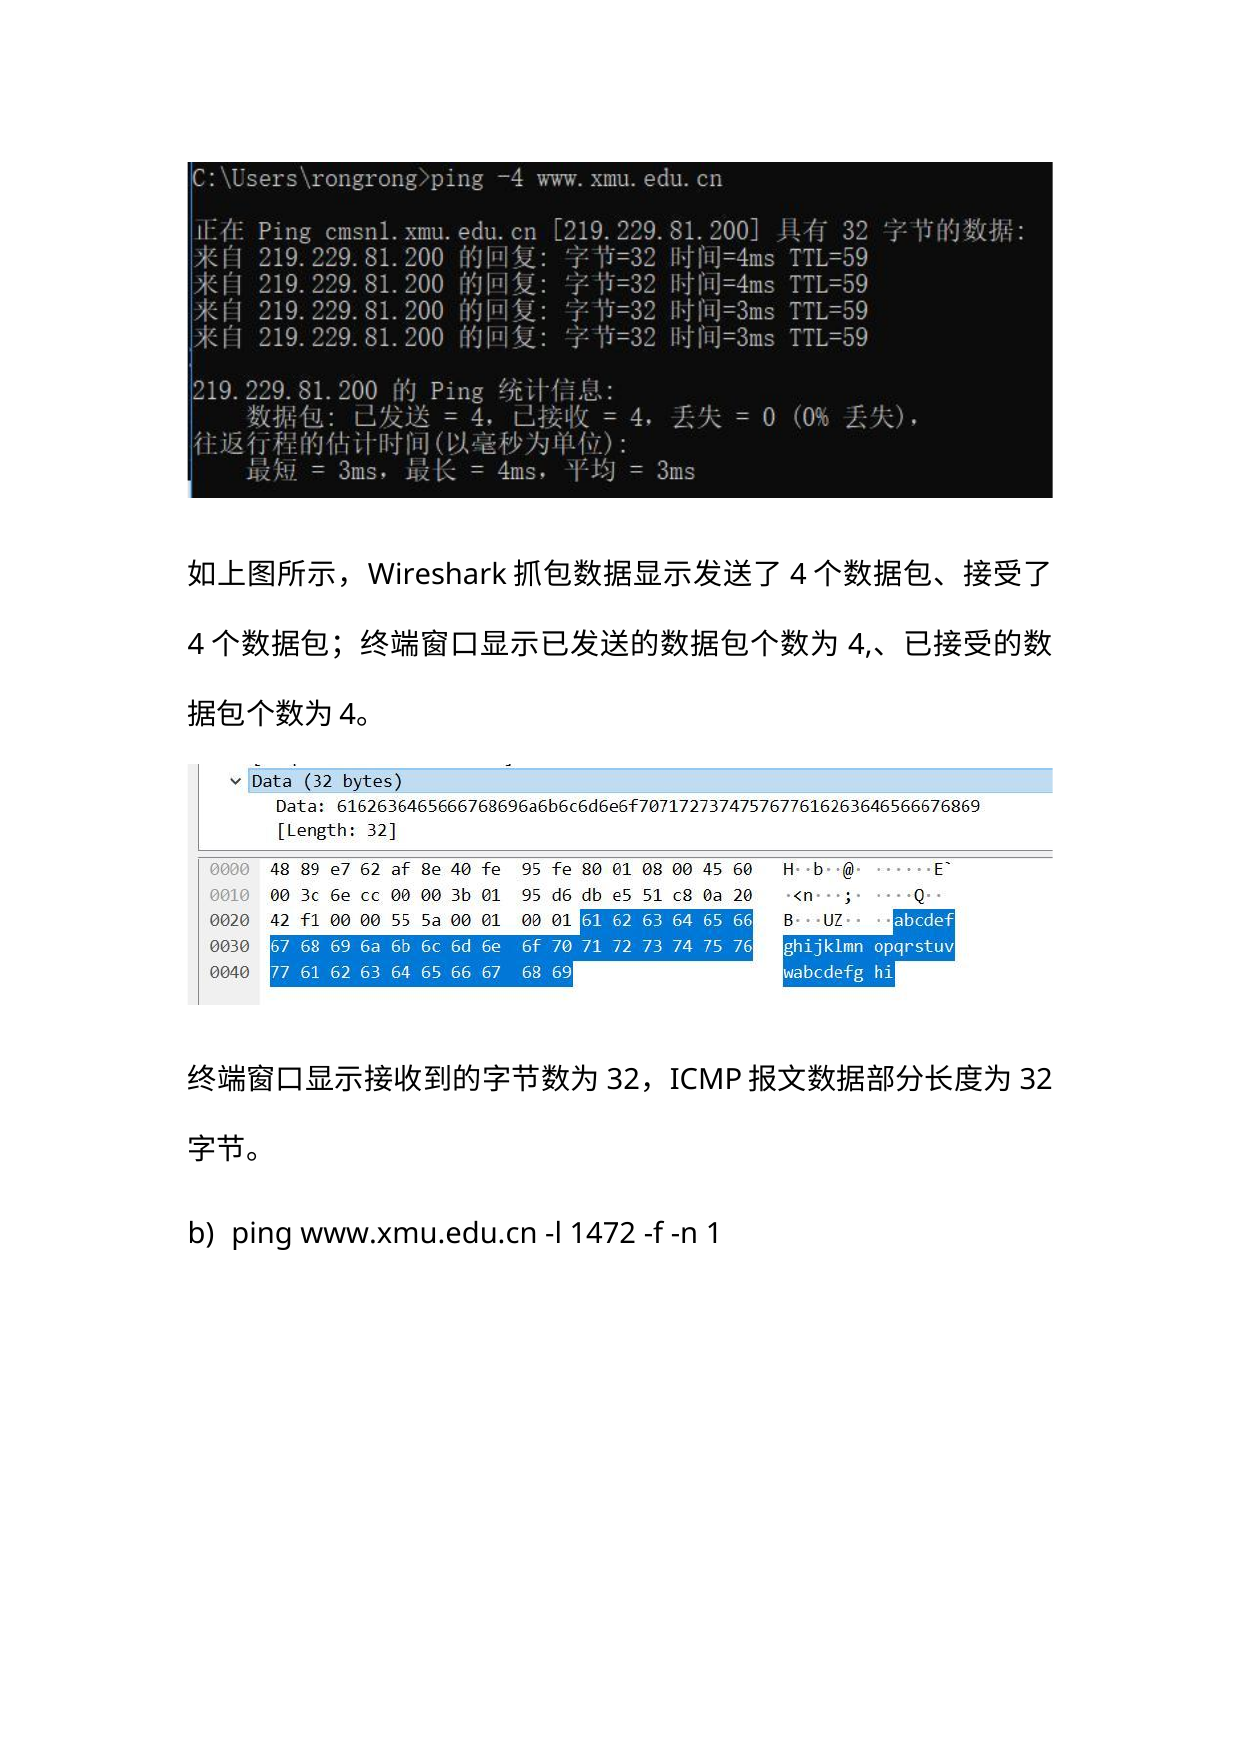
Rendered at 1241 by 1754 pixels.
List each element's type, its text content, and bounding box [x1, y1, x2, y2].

picture [187, 162, 1053, 498]
list ping www.xmu.edu.cn -l 1472 -f -n 1 [187, 1199, 1053, 1264]
text 如上图所示，Wireshark抓包数据显示发送了4个数据包、接受了4个数据包；终端窗口显示已发送的数据包个数为4,、已接受的数据包个数为4。 [187, 539, 1053, 744]
text 终端窗口显示接收到的字节数为32，ICMP报文数据部分长度为32字节。 [187, 1044, 1053, 1179]
picture [187, 764, 1053, 1005]
